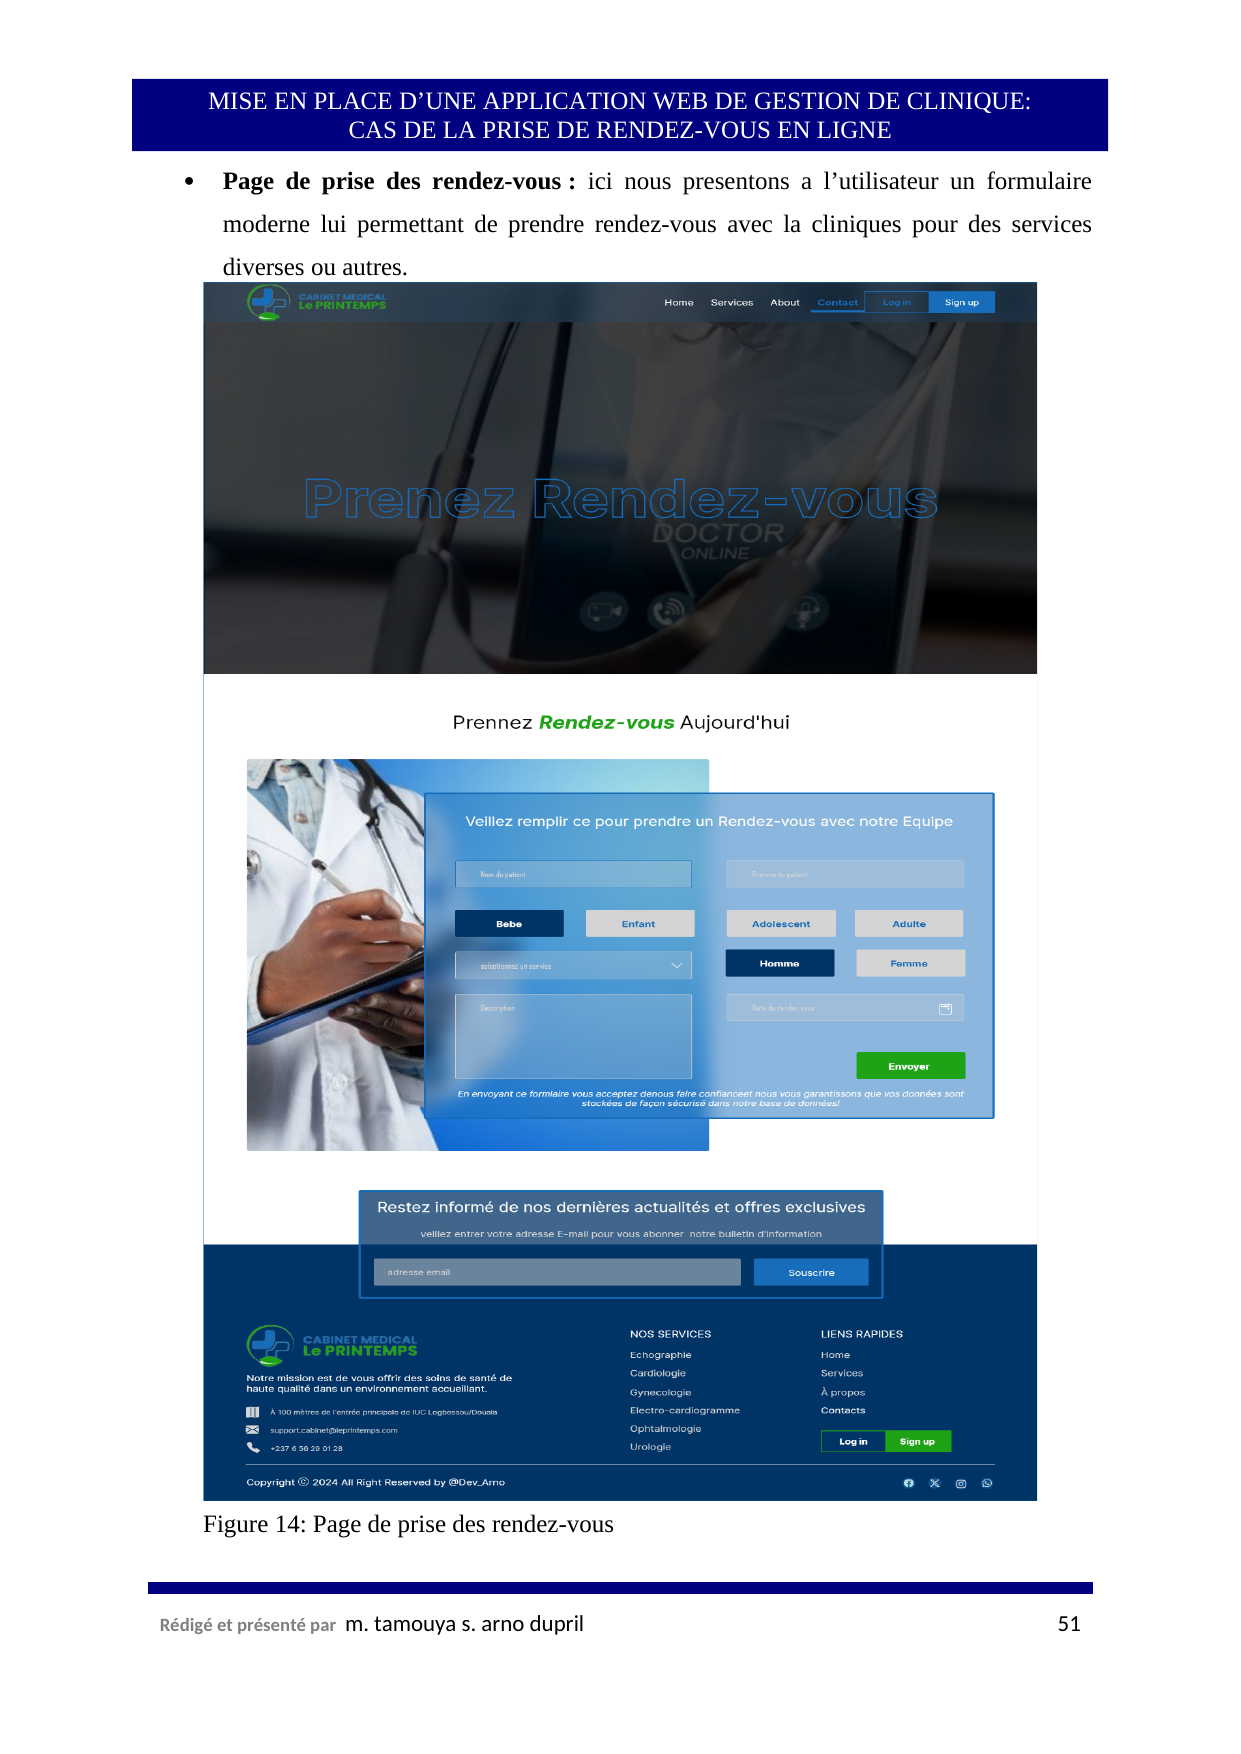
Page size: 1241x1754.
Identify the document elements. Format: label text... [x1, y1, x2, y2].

picture [203, 282, 1038, 1501]
list Page de prise des rendez-vous : ici nous presentons a l’utilisateur un formulaire moderne lui permettant de prendre rendez-vous avec la cliniques pour des services diverses ou autres. [185, 152, 1093, 281]
